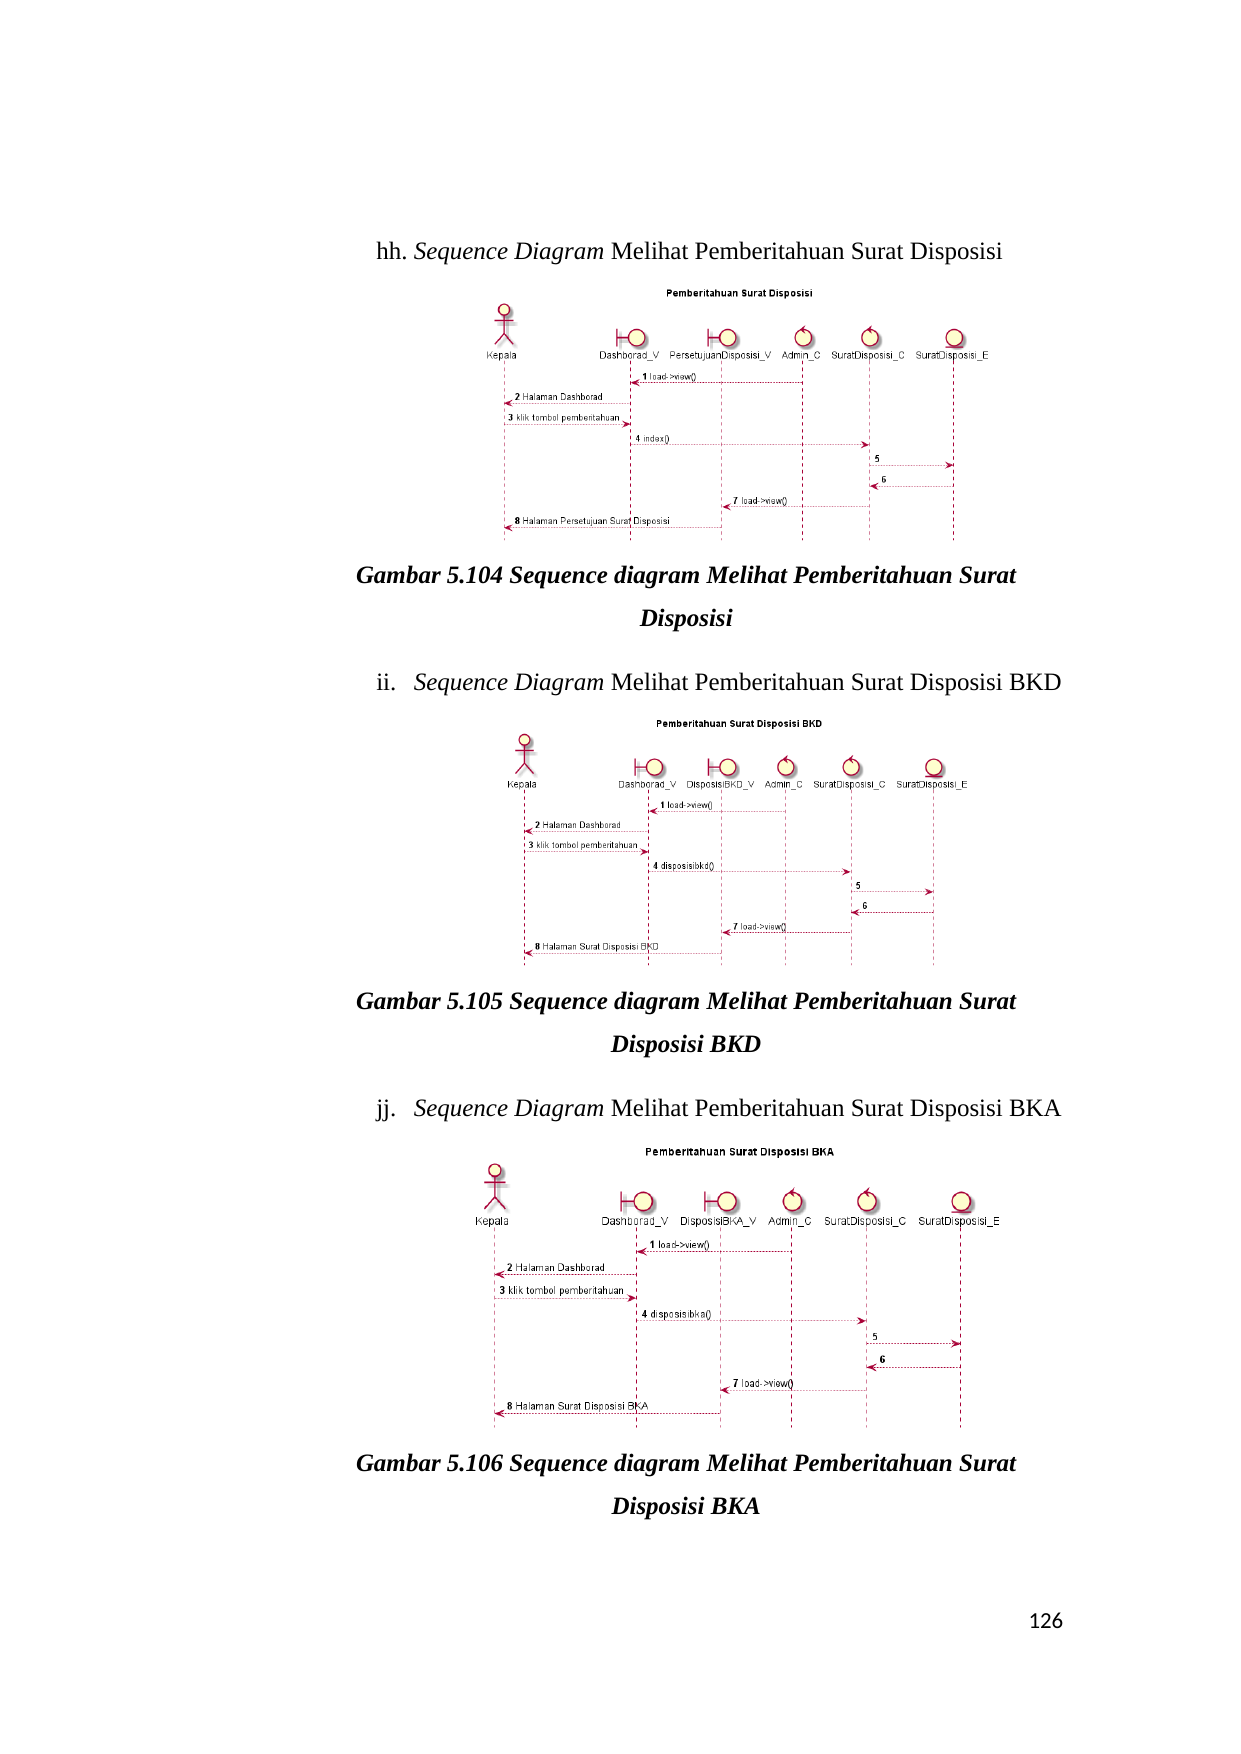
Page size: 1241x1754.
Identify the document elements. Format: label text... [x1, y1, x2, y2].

text Gambar 5.105 Sequence diagram Melihat Pemberitahuan Surat Disposisi BKD [311, 986, 1063, 1058]
list Sequence Diagram Melihat Pemberitahuan Surat Disposisi [376, 236, 1063, 265]
picture [502, 710, 974, 972]
picture [481, 279, 995, 547]
text Gambar 5.106 Sequence diagram Melihat Pemberitahuan Surat Disposisi BKA [311, 1448, 1063, 1520]
list Sequence Diagram Melihat Pemberitahuan Surat Disposisi BKA [376, 1093, 1063, 1122]
text Gambar 5.104 Sequence diagram Melihat Pemberitahuan Surat Disposisi [311, 560, 1063, 632]
picture [469, 1136, 1007, 1435]
list Sequence Diagram Melihat Pemberitahuan Surat Disposisi BKD [376, 667, 1063, 696]
